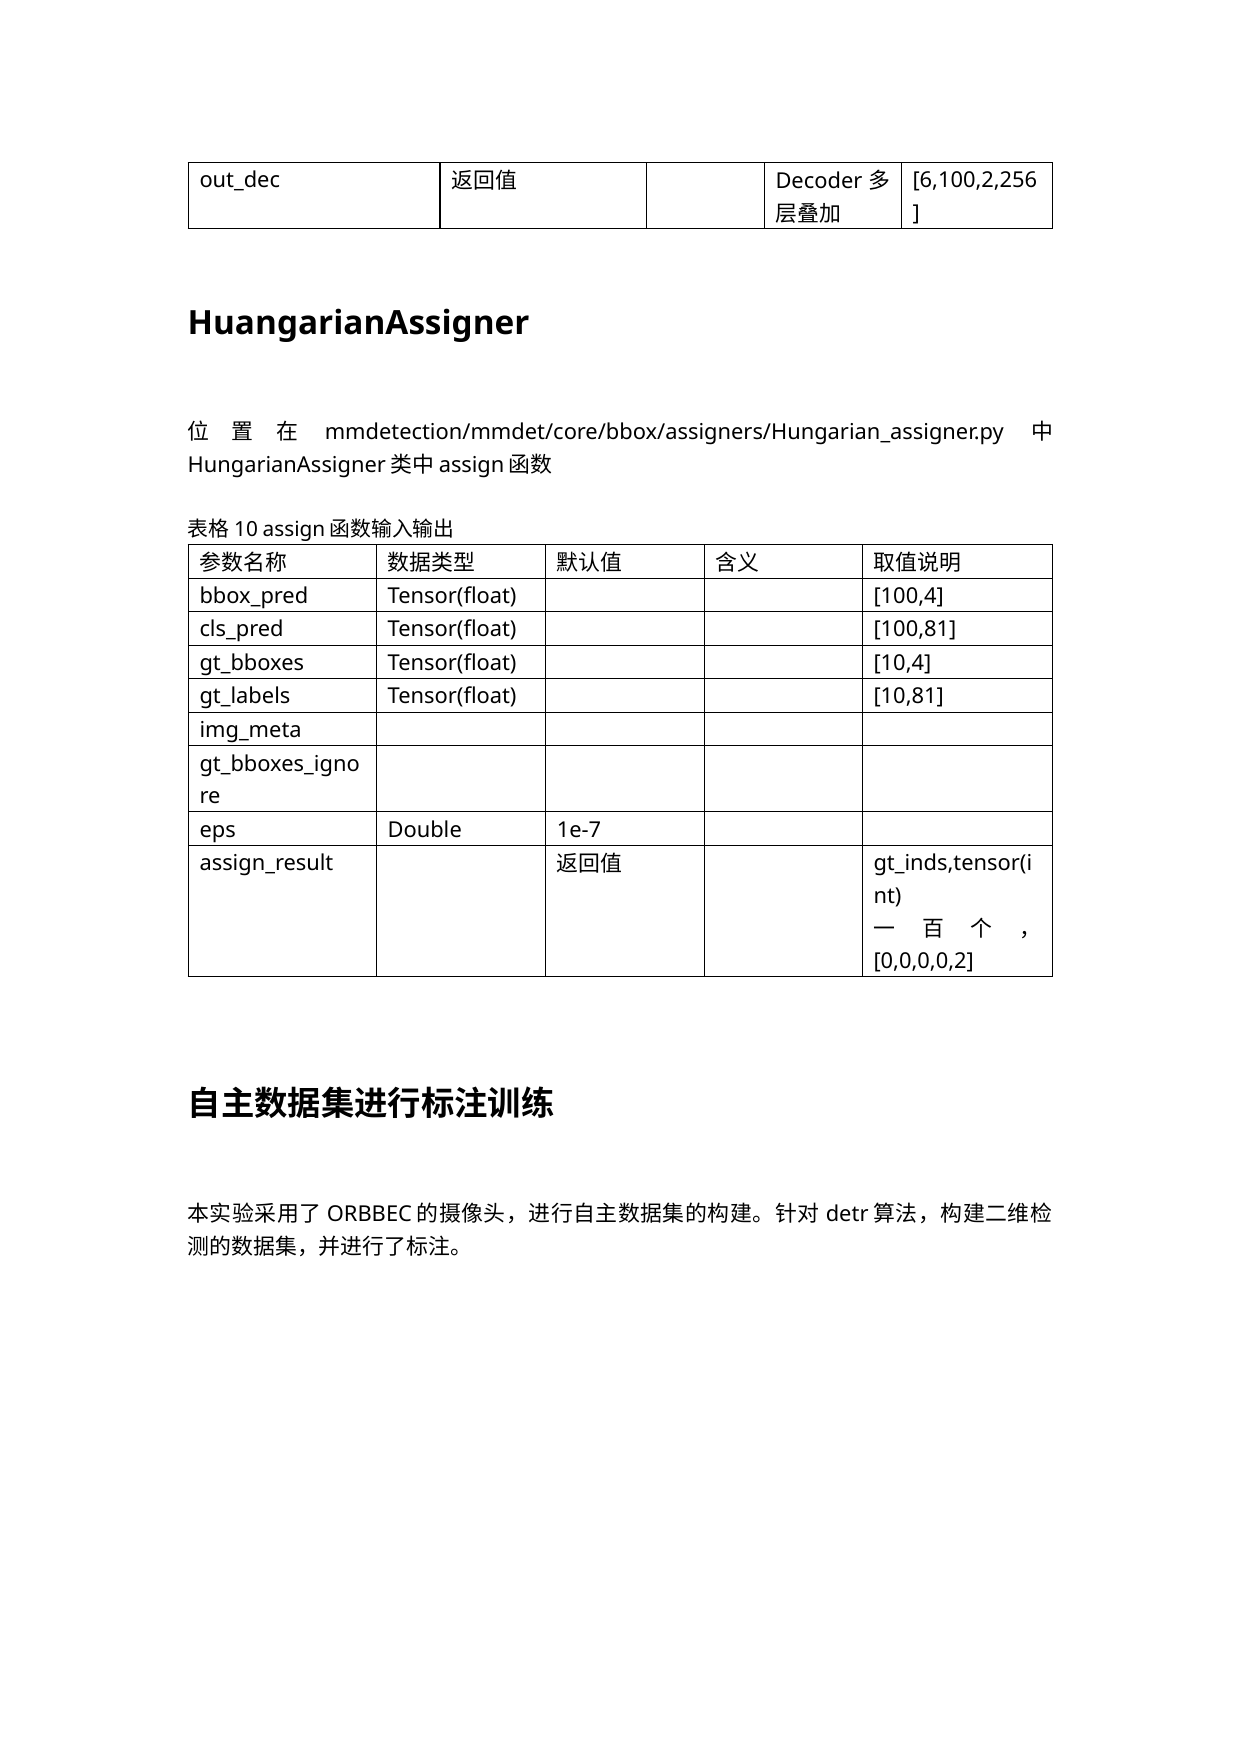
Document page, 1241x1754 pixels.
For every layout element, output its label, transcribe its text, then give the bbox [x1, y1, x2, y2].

table_cell [546, 713, 704, 745]
table_cell Tensor(float) [377, 646, 545, 678]
table_header 数据类型 [377, 545, 545, 577]
table_cell [705, 812, 862, 845]
table_cell [377, 746, 545, 811]
table_cell gt_labels [189, 679, 376, 712]
table_cell 返回值 [441, 163, 646, 228]
table_cell [705, 679, 862, 712]
table_header 参数名称 [189, 545, 376, 577]
table_cell [6,100,2,256] [902, 163, 1052, 228]
table_cell [10,4] [863, 646, 1052, 678]
table_cell 返回值 [546, 846, 704, 976]
table_cell out_dec [189, 163, 439, 228]
table_cell [10,81] [863, 679, 1052, 712]
table_cell [546, 746, 704, 811]
table_cell [546, 579, 704, 611]
table_cell Tensor(float) [377, 579, 545, 611]
table_cell img_meta [189, 713, 376, 745]
table_cell [100,81] [863, 612, 1052, 644]
table_cell Tensor(float) [377, 679, 545, 712]
table_cell [546, 646, 704, 678]
table_cell [100,4] [863, 579, 1052, 611]
table_cell [705, 612, 862, 644]
table_cell gt_inds,tensor(int) 一百个，[0,0,0,0,2] [863, 846, 1052, 976]
text 位置在mmdetection/mmdet/core/bbox/assigners/Hungarian_assigner.py中HungarianAssigner类中assign函数 [187, 414, 1053, 479]
table_cell [705, 746, 862, 811]
table_cell Decoder多层叠加 [765, 163, 901, 228]
table_cell [705, 846, 862, 976]
subtitle 自主数据集进行标注训练 [187, 1069, 1053, 1134]
table_cell [647, 163, 764, 228]
table_header 含义 [705, 545, 862, 577]
table_cell Tensor(float) [377, 612, 545, 644]
table_cell [705, 646, 862, 678]
table_cell gt_bboxes_ignore [189, 746, 376, 811]
table_cell [546, 679, 704, 712]
subtitle HuangarianAssigner [187, 289, 1053, 354]
table_cell [377, 846, 545, 976]
table_cell [863, 746, 1052, 811]
table_cell cls_pred [189, 612, 376, 644]
table_cell [705, 579, 862, 611]
table_cell eps [189, 812, 376, 845]
table_cell gt_bboxes [189, 646, 376, 678]
text 本实验采用了ORBBEC的摄像头，进行自主数据集的构建。针对detr算法，构建二维检测的数据集，并进行了标注。 [187, 1196, 1053, 1261]
table_header 默认值 [546, 545, 704, 577]
table_cell [705, 713, 862, 745]
text 表格 10 assign函数输入输出 [187, 511, 1053, 544]
table_cell [377, 713, 545, 745]
table_cell assign_result [189, 846, 376, 976]
table_cell bbox_pred [189, 579, 376, 611]
table_cell [863, 812, 1052, 845]
table_cell [546, 612, 704, 644]
table_header 取值说明 [863, 545, 1052, 577]
table_cell 1e-7 [546, 812, 704, 845]
table_cell [863, 713, 1052, 745]
table_cell Double [377, 812, 545, 845]
